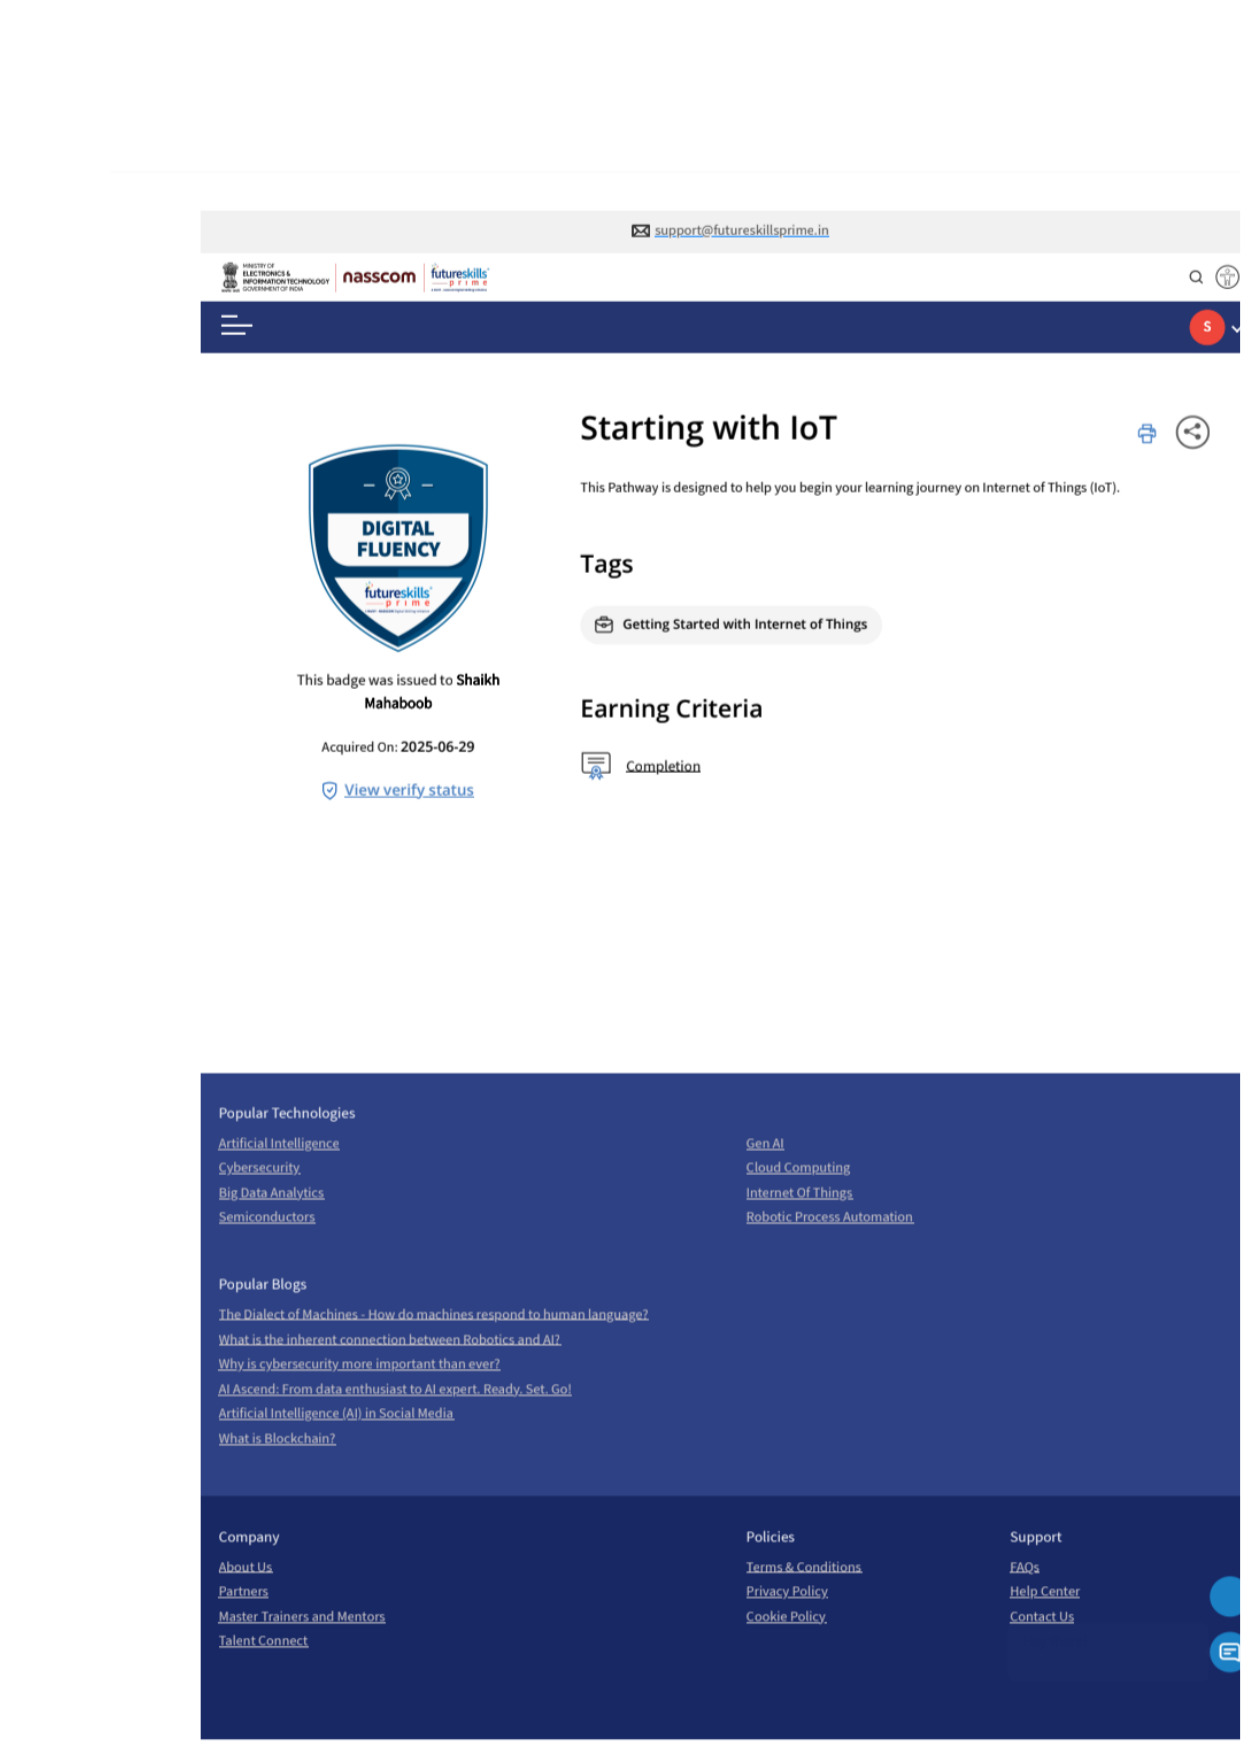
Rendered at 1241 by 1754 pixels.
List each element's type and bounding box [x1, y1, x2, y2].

picture [110, 150, 1241, 1754]
